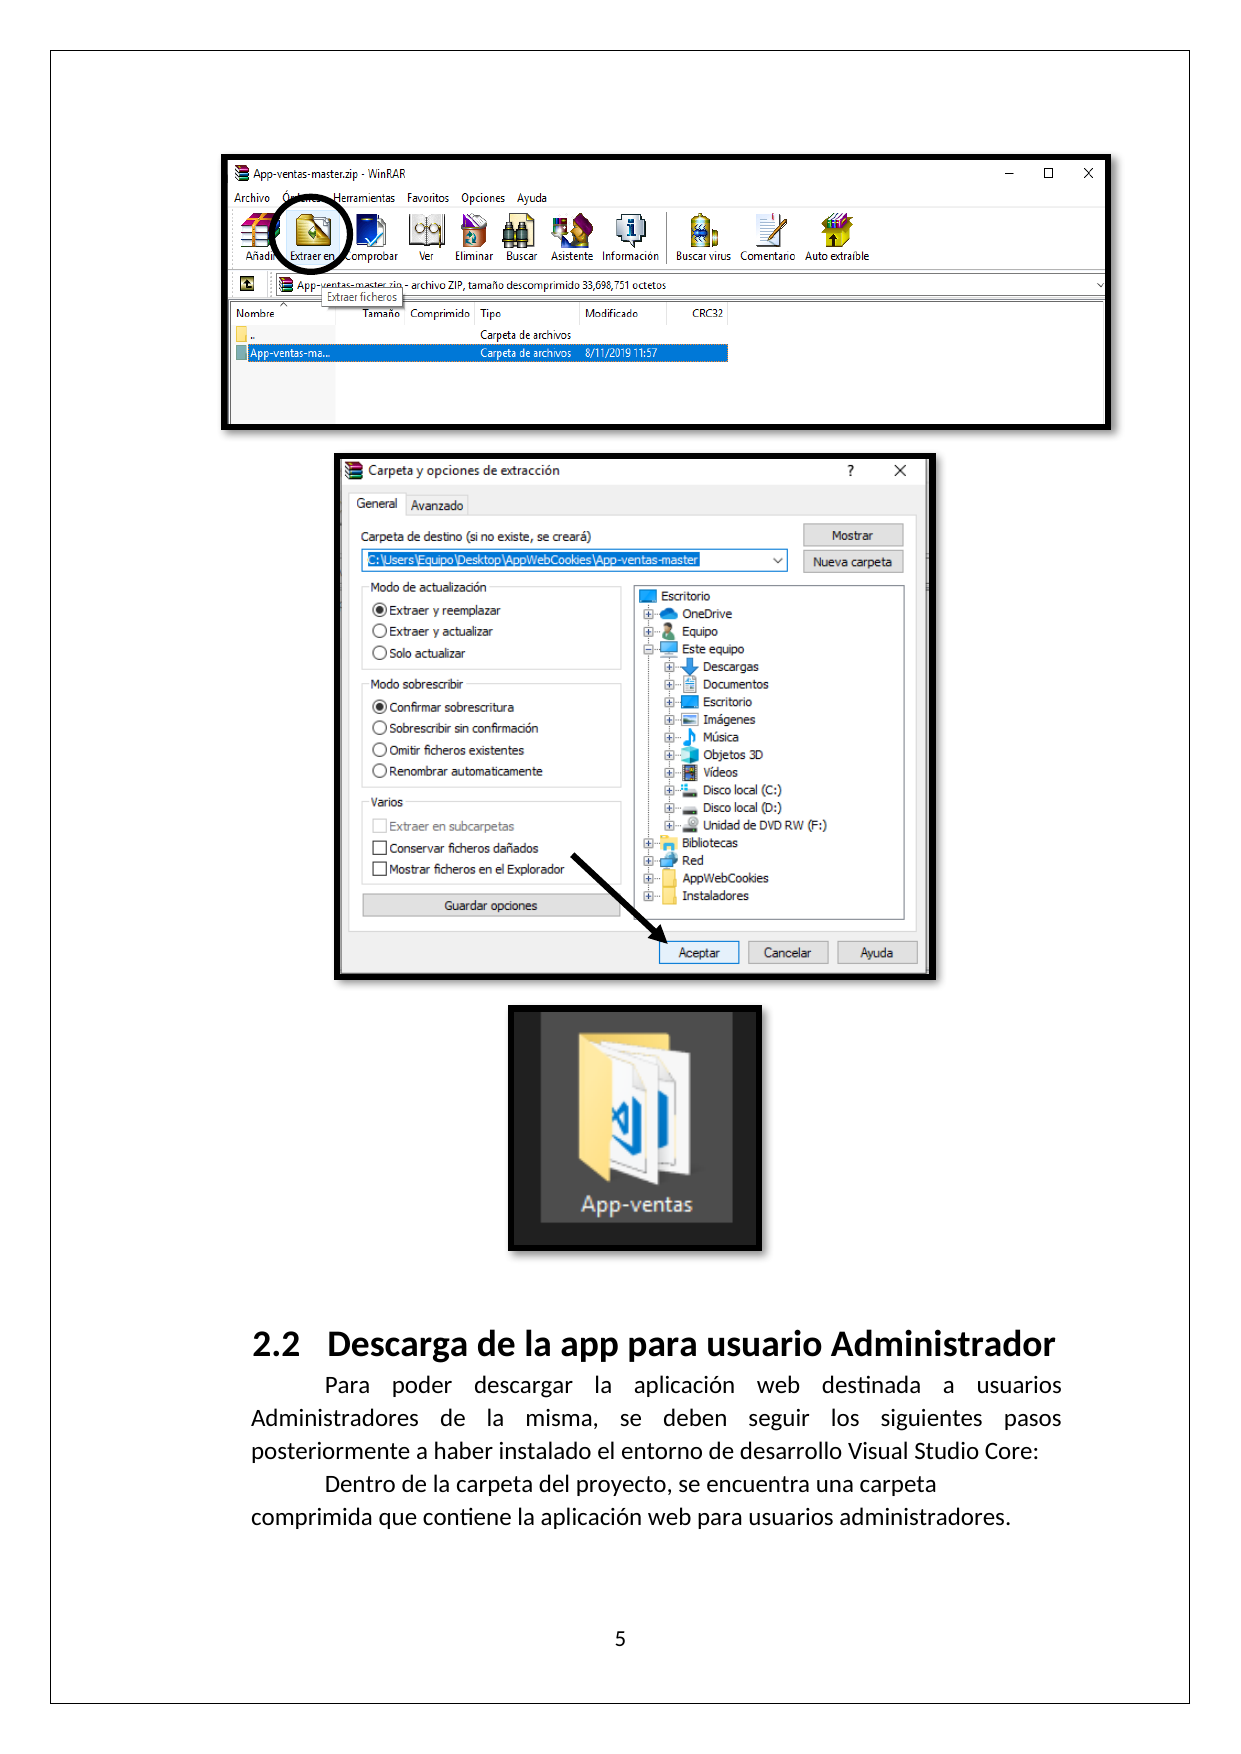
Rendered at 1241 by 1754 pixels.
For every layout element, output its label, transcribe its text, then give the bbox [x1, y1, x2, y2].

list Para poder descargar la aplicación web destinada a usuarios Administradores de la misma, se deben seguir los siguientes pasos posteriormente a haber instalado el entorno de desarrollo Visual Studio Core: [251, 1369, 1063, 1466]
list Dentro de la carpeta del proyecto, se encuentra una carpeta comprimida que contiene la aplicación web para usuarios administradores. [251, 1468, 1063, 1531]
picture [514, 1012, 756, 1245]
picture [340, 459, 929, 974]
list Descarga de la app para usuario Administrador [252, 1320, 1063, 1366]
picture [227, 160, 1105, 424]
